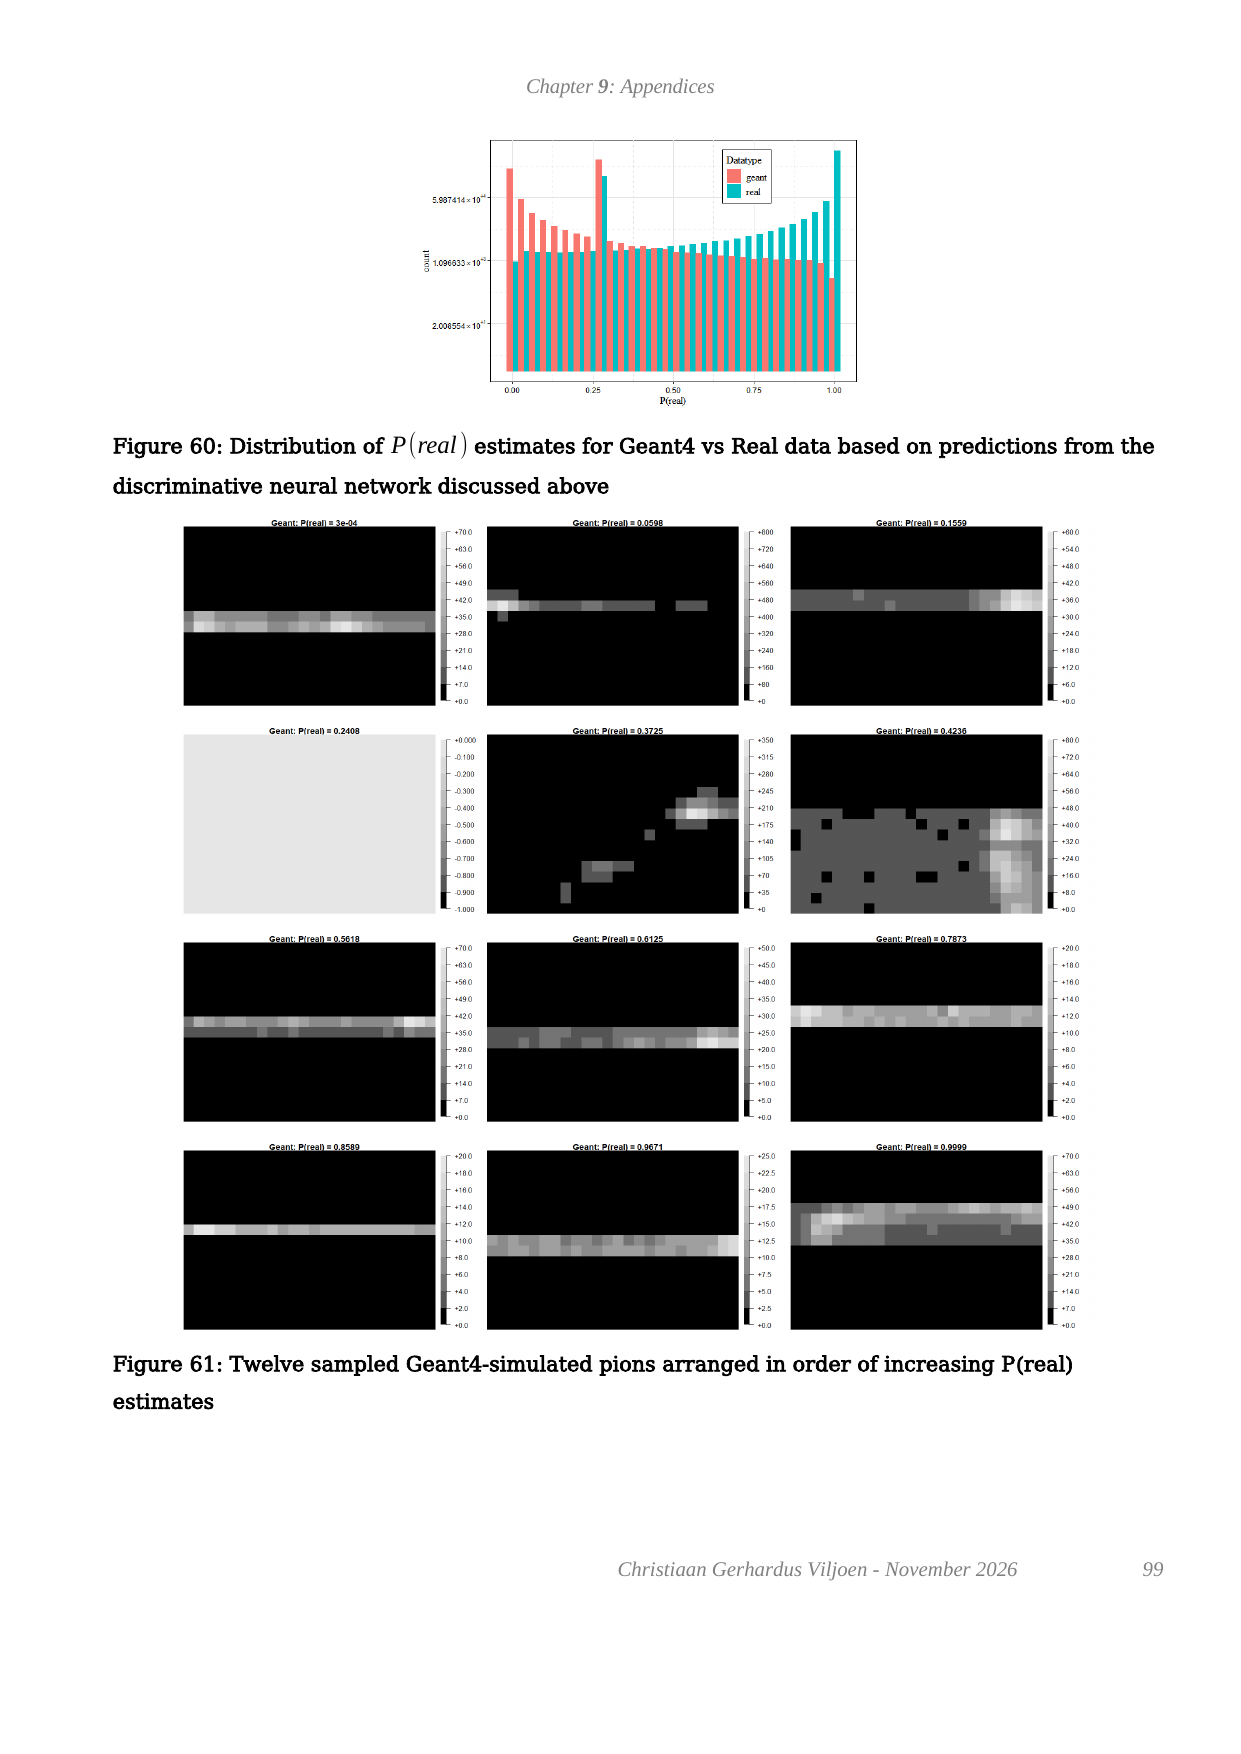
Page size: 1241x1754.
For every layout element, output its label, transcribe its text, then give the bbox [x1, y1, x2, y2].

text Figure 60: Distribution of estimates for Geant4 vs Real data based on predictions from the discriminative neural network discussed above [112, 430, 1165, 498]
picture [183, 1142, 1095, 1330]
text Figure 61: Twelve sampled Geant4-simulated pions arranged in order of increasing P(real) estimates [112, 1351, 1165, 1413]
picture [417, 135, 861, 410]
picture [183, 934, 1095, 1122]
picture [183, 518, 1095, 706]
picture [183, 726, 1095, 914]
